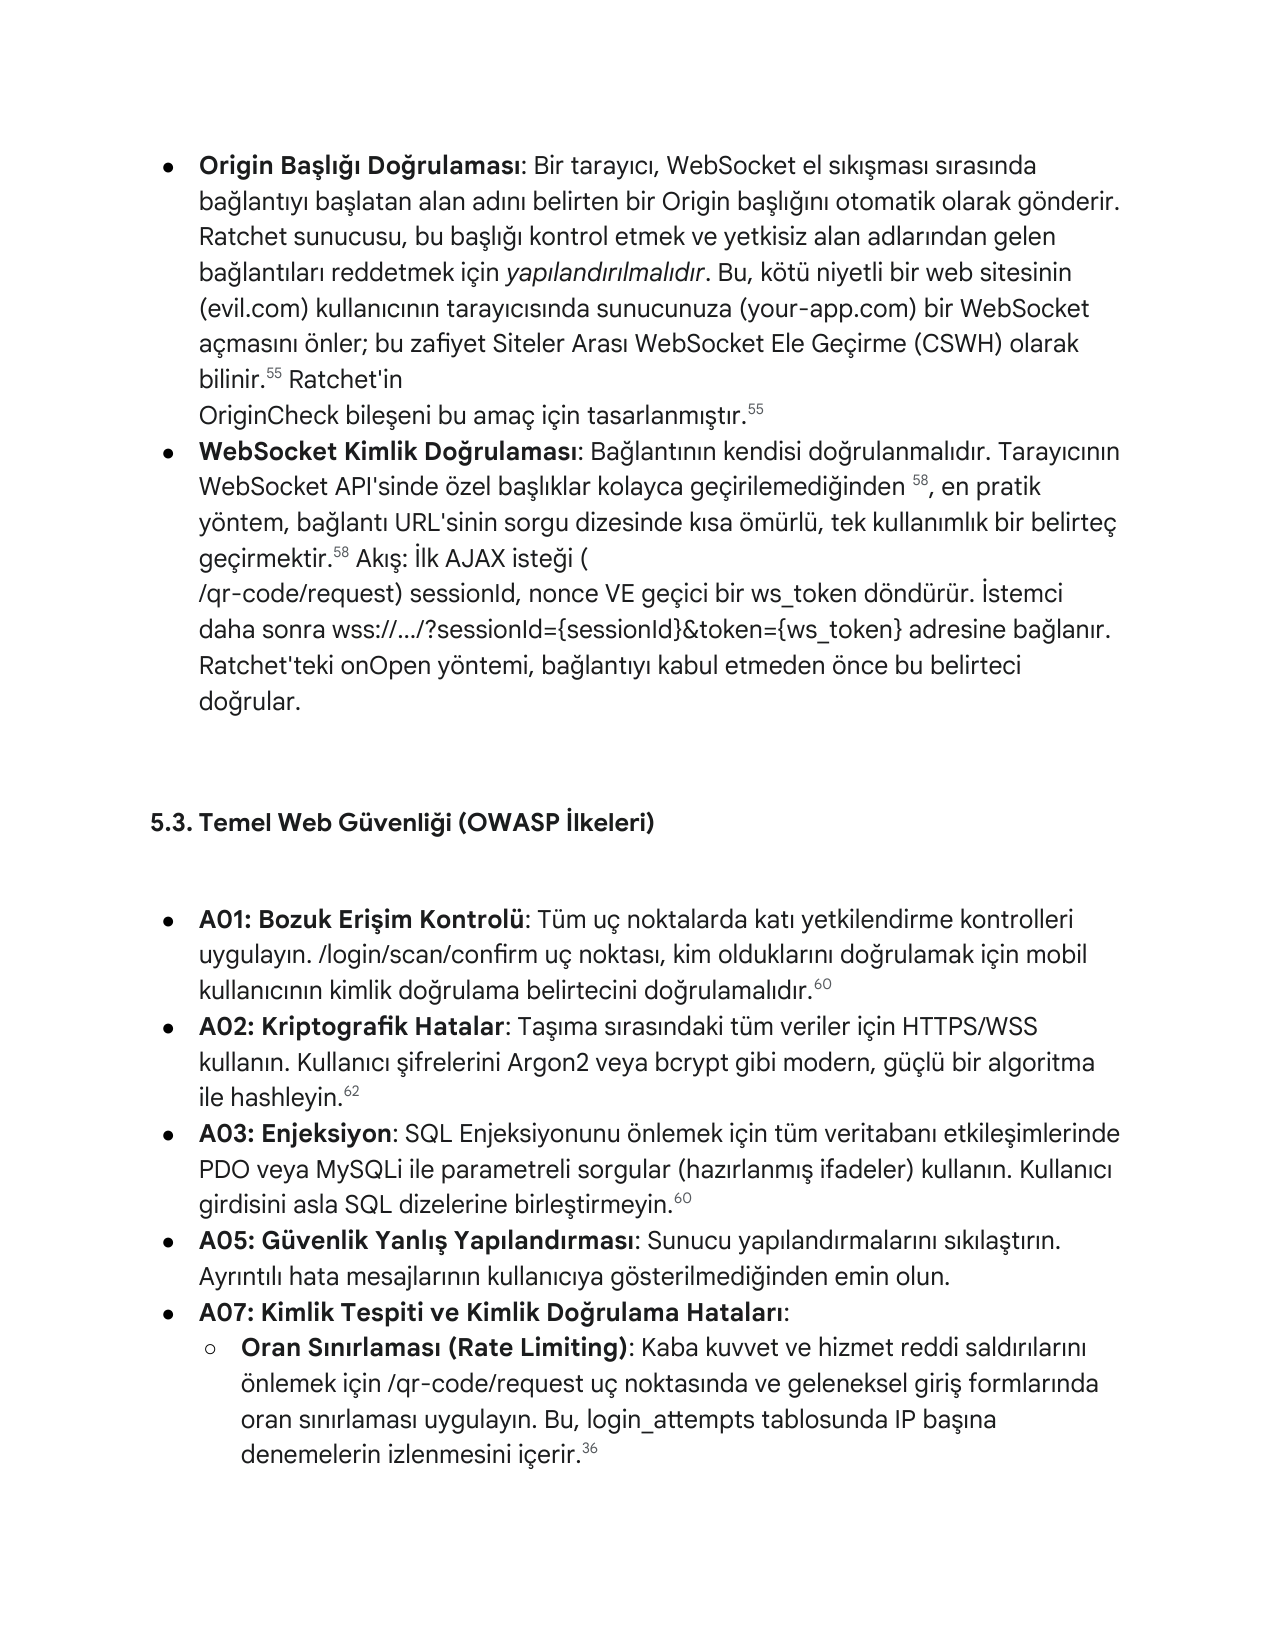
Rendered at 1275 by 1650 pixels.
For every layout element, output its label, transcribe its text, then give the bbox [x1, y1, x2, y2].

list A01: Bozuk Erişim Kontrolü: Tüm uç noktalarda katı yetkilendirme kontrolleri uygulayın. /login/scan/confirm uç noktası, kim olduklarını doğrulamak için mobil kullanıcının kimlik doğrulama belirtecini doğrulamalıdır.60 [161, 904, 1125, 1007]
list A03: Enjeksiyon: SQL Enjeksiyonunu önlemek için tüm veritabanı etkileşimlerinde PDO veya MySQLi ile parametreli sorgular (hazırlanmış ifadeler) kullanın. Kullanıcı girdisini asla SQL dizelerine birleştirmeyin.60 [161, 1118, 1125, 1221]
list A07: Kimlik Tespiti ve Kimlik Doğrulama Hataları: [161, 1297, 1125, 1328]
list A05: Güvenlik Yanlış Yapılandırması: Sunucu yapılandırmalarını sıkılaştırın. Ayrıntılı hata mesajlarının kullanıcıya gösterilmediğinden emin olun. [161, 1225, 1125, 1292]
list WebSocket Kimlik Doğrulaması: Bağlantının kendisi doğrulanmalıdır. Tarayıcının WebSocket API'sinde özel başlıklar kolayca geçirilemediğinden 58, en pratik yöntem, bağlantı URL'sinin sorgu dizesinde kısa ömürlü, tek kullanımlık bir belirteç geçirmektir.58 Akış: İlk AJAX isteği ( /qr-code/request) sessionId, nonce VE geçici bir ws_token döndürür. İstemci daha sonra wss://.../?sessionId={sessionId}&token={ws_token} adresine bağlanır. Ratchet'teki onOpen yöntemi, bağlantıyı kabul etmeden önce bu belirteci doğrular. [161, 436, 1125, 717]
list Oran Sınırlaması (Rate Limiting): Kaba kuvvet ve hizmet reddi saldırılarını önlemek için /qr-code/request uç noktasında ve geleneksel giriş formlarında oran sınırlaması uygulayın. Bu, login_attempts tablosunda IP başına denemelerin izlenmesini içerir.36 [203, 1333, 1125, 1471]
subtitle 5.3. Temel Web Güvenliği (OWASP İlkeleri) [150, 807, 1125, 839]
list A02: Kriptografik Hatalar: Taşıma sırasındaki tüm veriler için HTTPS/WSS kullanın. Kullanıcı şifrelerini Argon2 veya bcrypt gibi modern, güçlü bir algoritma ile hashleyin.62 [161, 1011, 1125, 1114]
list Origin Başlığı Doğrulaması: Bir tarayıcı, WebSocket el sıkışması sırasında bağlantıyı başlatan alan adını belirten bir Origin başlığını otomatik olarak gönderir. Ratchet sunucusu, bu başlığı kontrol etmek ve yetkisiz alan adlarından gelen bağlantıları reddetmek için yapılandırılmalıdır. Bu, kötü niyetli bir web sitesinin (evil.com) kullanıcının tarayıcısında sunucunuza (your-app.com) bir WebSocket açmasını önler; bu zafiyet Siteler Arası WebSocket Ele Geçirme (CSWH) olarak bilinir.55 Ratchet'in OriginCheck bileşeni bu amaç için tasarlanmıştır.55 [161, 150, 1125, 431]
